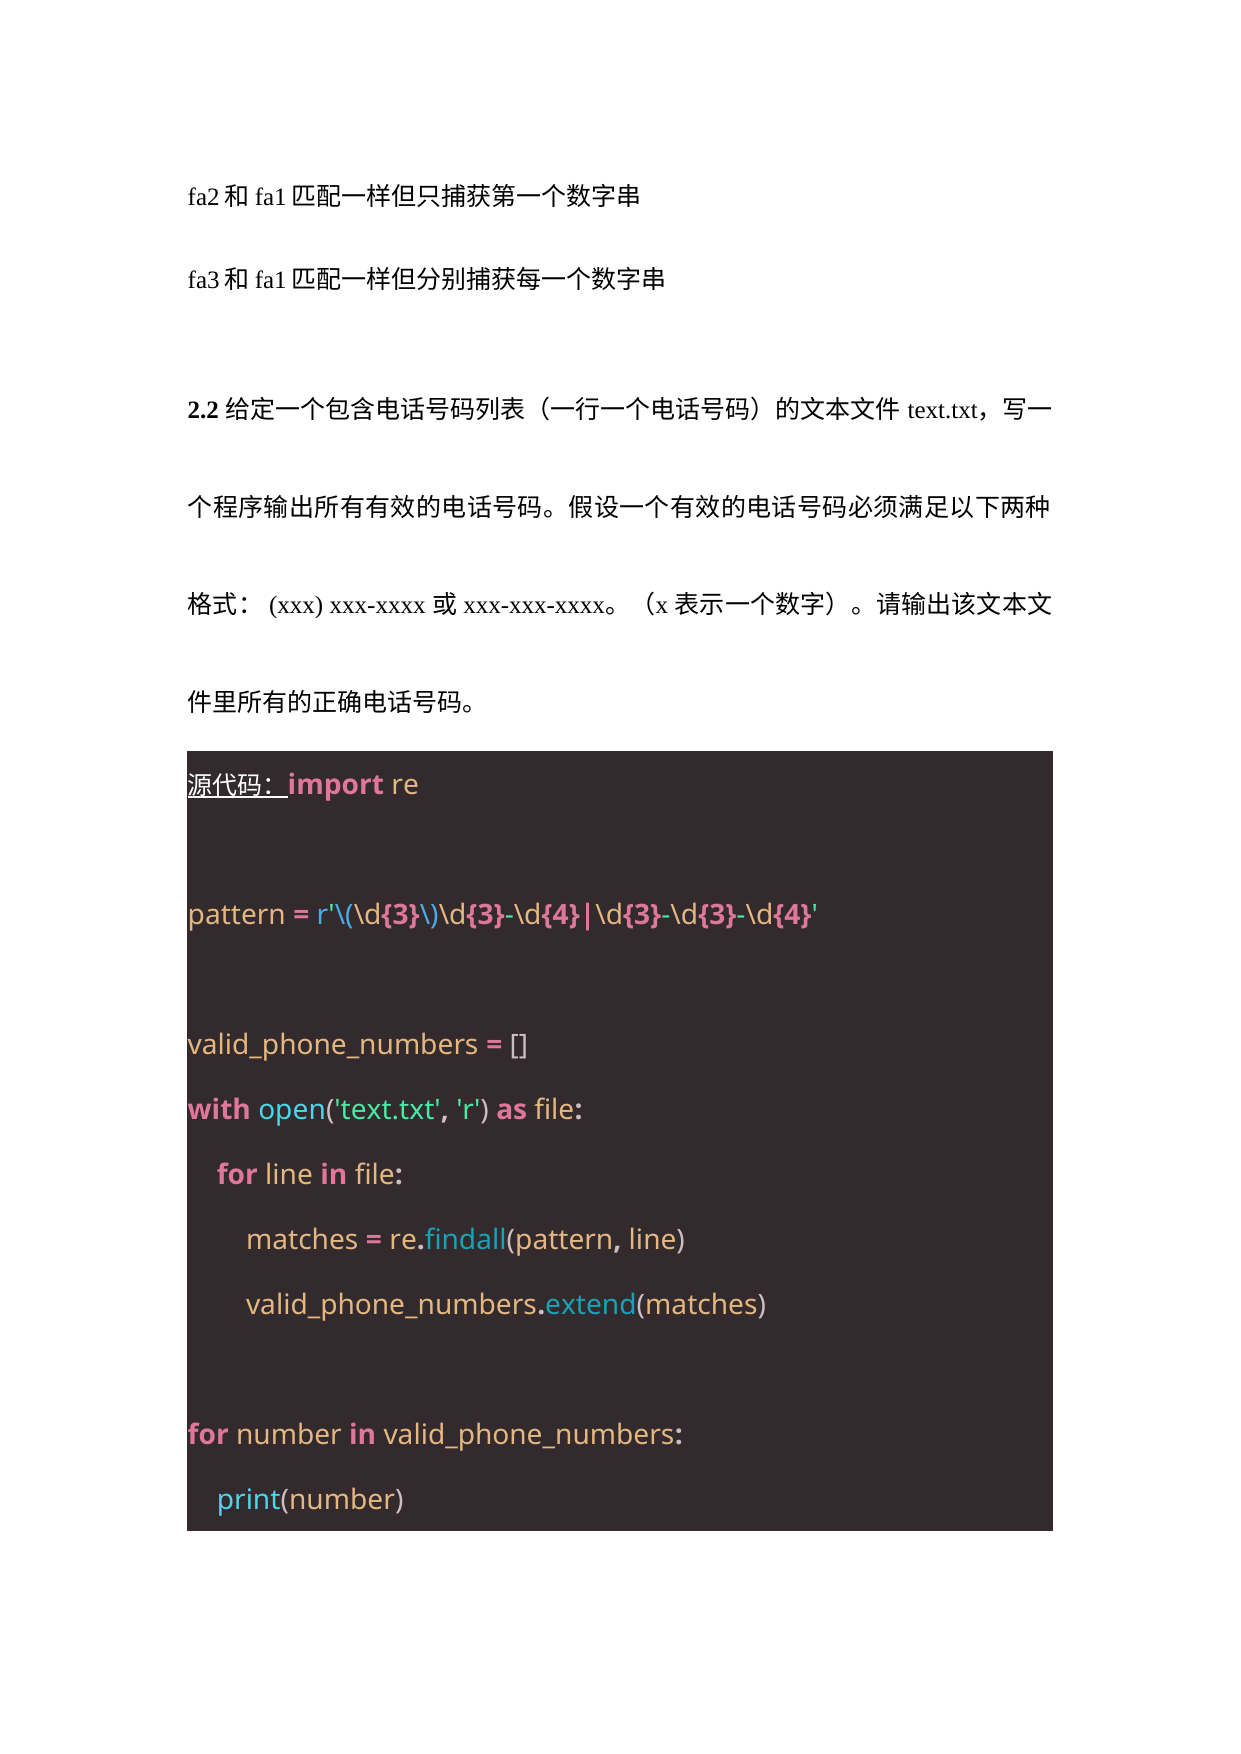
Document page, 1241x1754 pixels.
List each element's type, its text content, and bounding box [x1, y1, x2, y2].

text 2.2 给定一个包含电话号码列表（一行一个电话号码）的文本文件 text.txt，写一个程序输出所有有效的电话号码。假设一个有效的电话号码必须满足以下两种格式： (xxx) xxx-xxxx 或 xxx-xxx-xxxx。（x 表示一个数字）。请输出该文本文件里所有的正确电话号码。 [187, 375, 1053, 733]
text for number in valid_phone_numbers: [187, 1401, 1053, 1466]
text pattern = r'\(\d{3}\)\d{3}-\d{4}|\d{3}-\d{3}-\d{4}' [187, 881, 1053, 946]
text fa2和fa1匹配一样但只捕获第一个数字串 [187, 162, 1053, 227]
text valid_phone_numbers = [] [187, 1011, 1053, 1076]
text fa3和fa1匹配一样但分别捕获每一个数字串 [187, 245, 1053, 310]
text matches = re.findall(pattern, line) [187, 1206, 1053, 1271]
text print(number) [187, 1466, 1053, 1531]
text for line in file: [187, 1141, 1053, 1206]
text 源代码：import re [187, 751, 1053, 816]
text with open('text.txt', 'r') as file: [187, 1076, 1053, 1141]
text valid_phone_numbers.extend(matches) [187, 1271, 1053, 1336]
